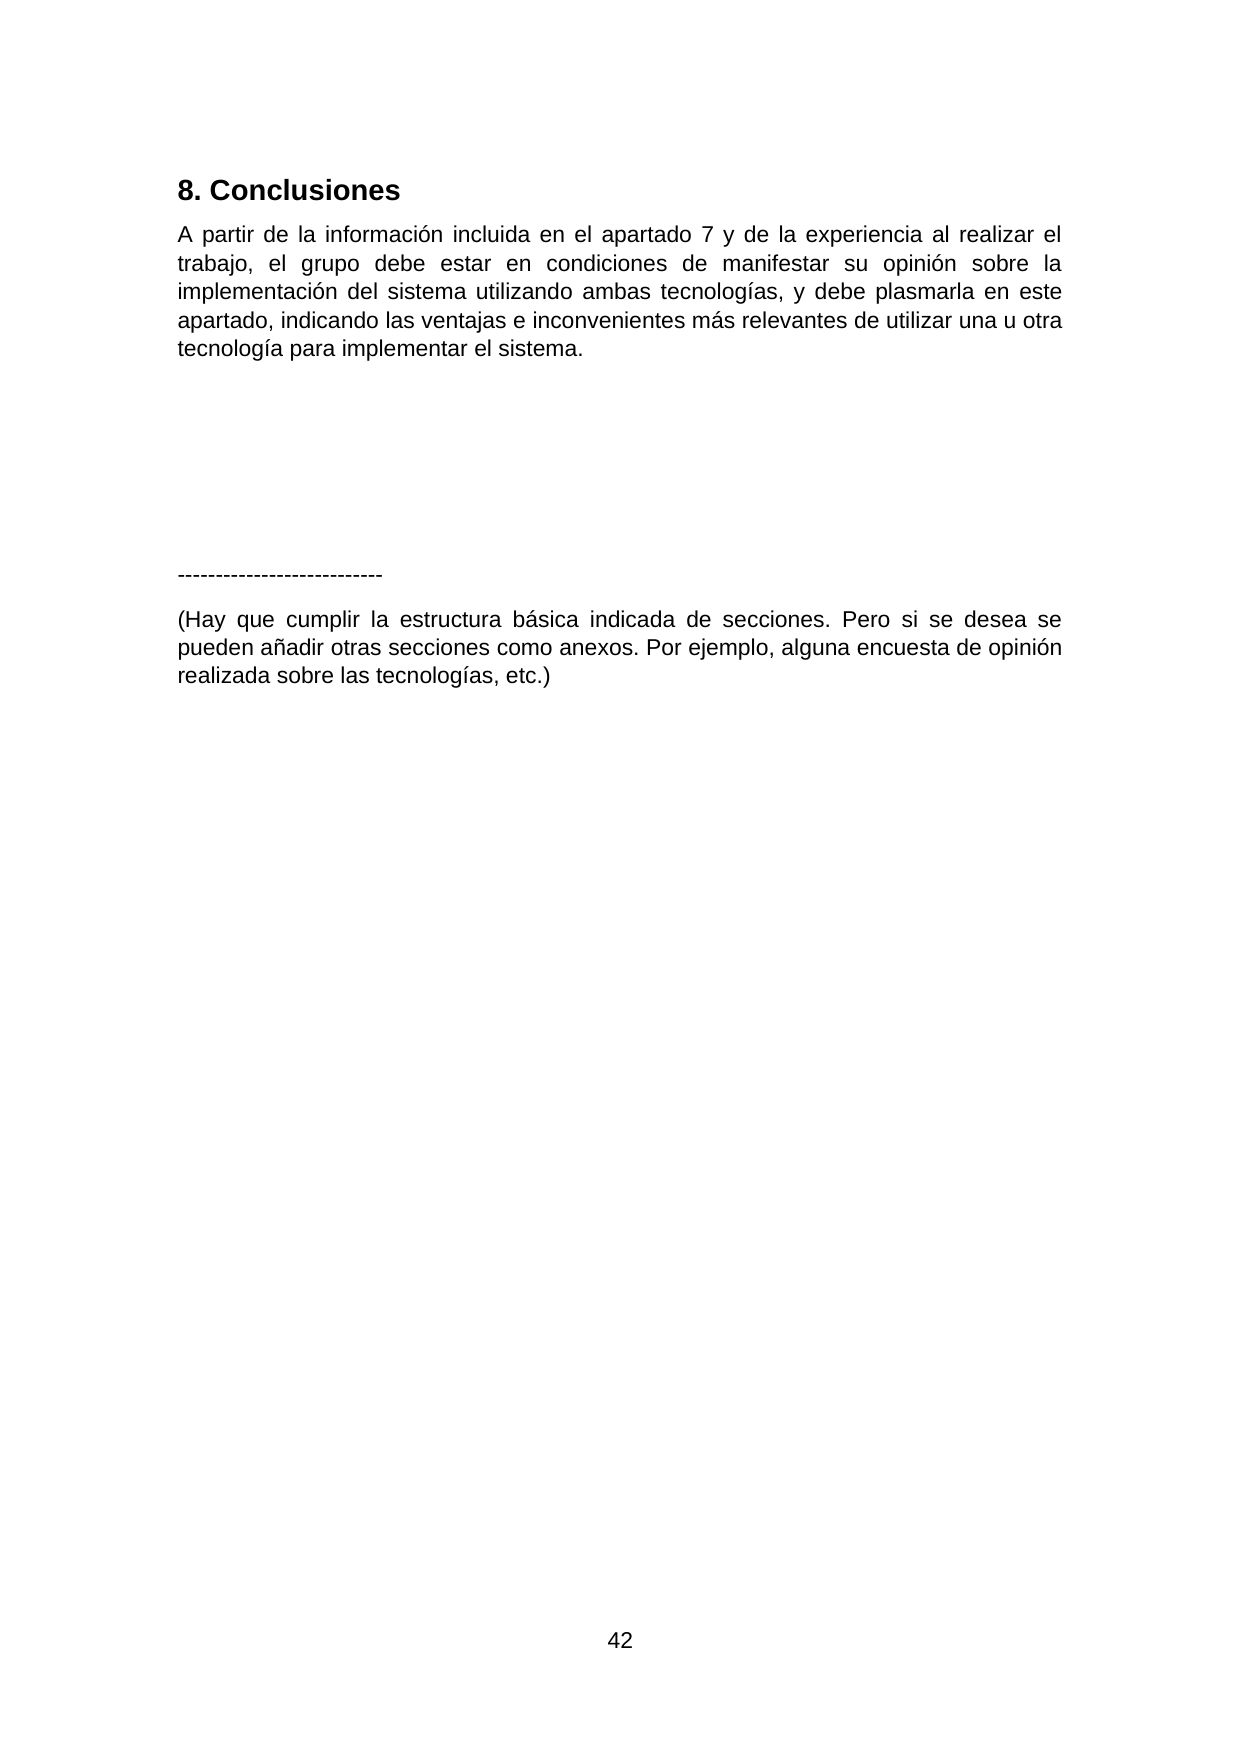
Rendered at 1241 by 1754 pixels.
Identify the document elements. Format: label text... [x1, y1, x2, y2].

text (Hay que cumplir la estructura básica indicada de secciones. Pero si se desea se pueden añadir otras secciones como anexos. Por ejemplo, alguna encuesta de opinión realizada sobre las tecnologías, etc.) [177, 606, 1063, 689]
subtitle 8. Conclusiones [177, 173, 1063, 206]
text --------------------------- [177, 561, 1063, 587]
text A partir de la información incluida en el apartado 7 y de la experiencia al realizar el trabajo, el grupo debe estar en condiciones de manifestar su opinión sobre la implementación del sistema utilizando ambas tecnologías, y debe plasmarla en este apartado, indicando las ventajas e inconvenientes más relevantes de utilizar una u otra tecnología para implementar el sistema. [177, 221, 1063, 361]
